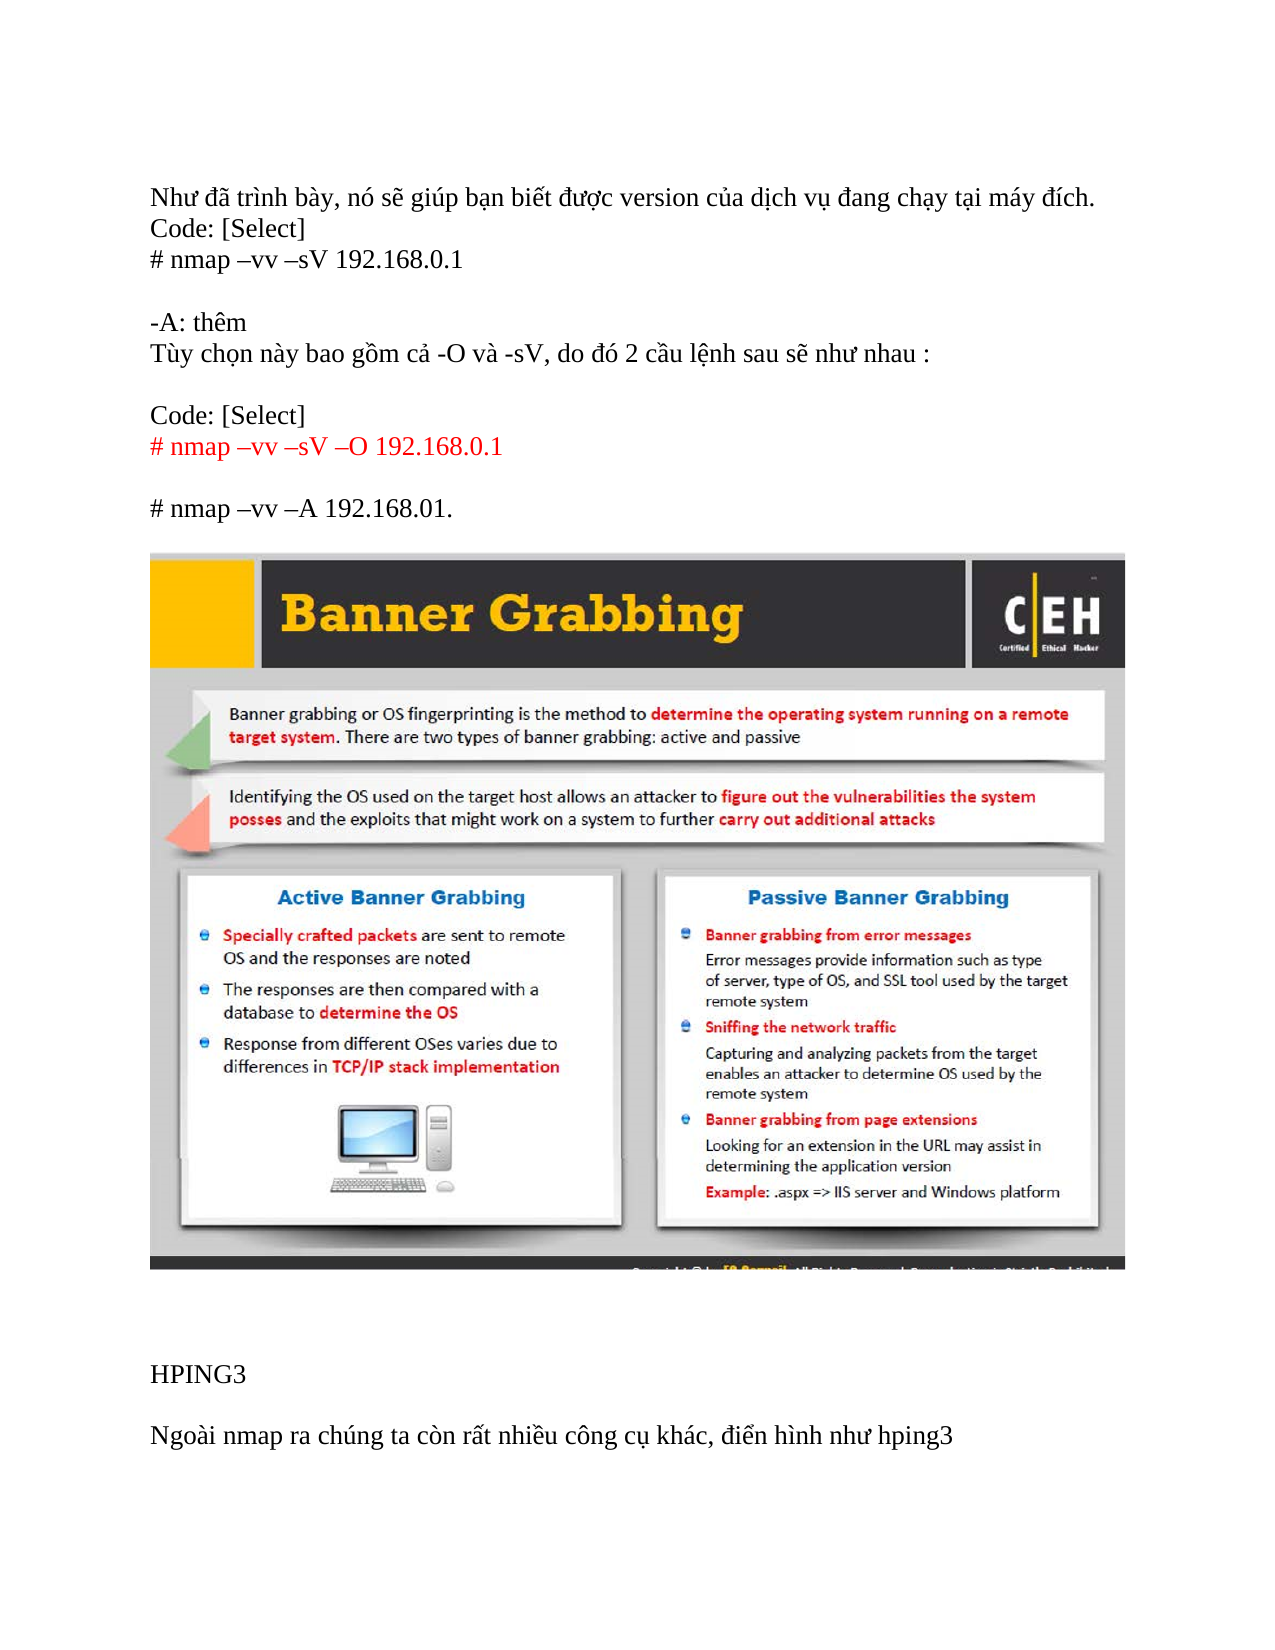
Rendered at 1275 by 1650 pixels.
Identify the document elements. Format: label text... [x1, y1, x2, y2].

text HPING3 [150, 1359, 1125, 1390]
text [150, 150, 1125, 524]
text Ngoài nmap ra chúng ta còn rất nhiều công cụ khác, điển hình như hping3 [150, 1419, 1125, 1450]
